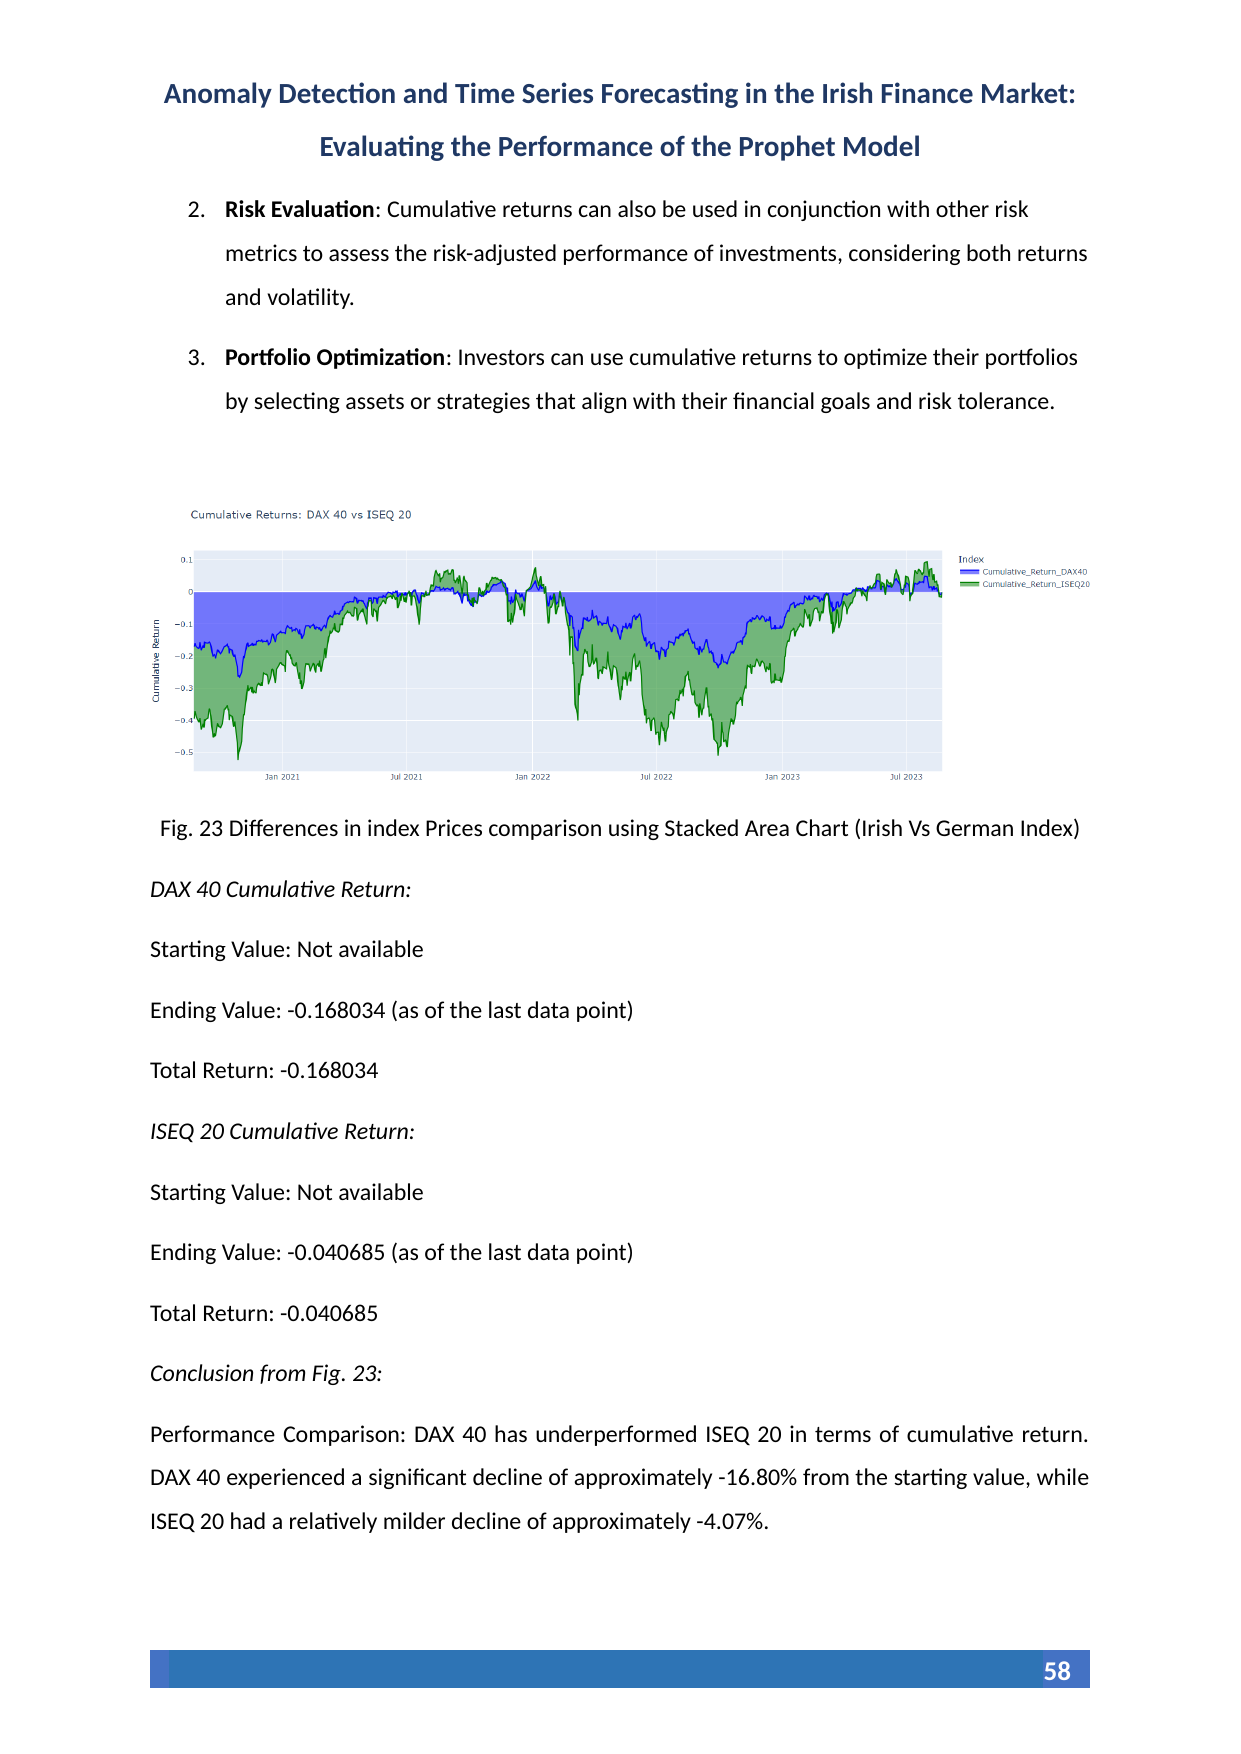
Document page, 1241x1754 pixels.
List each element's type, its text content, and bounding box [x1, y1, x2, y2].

text Conclusion from Fig. 23: [150, 1358, 1090, 1387]
text Performance Comparison: DAX 40 has underperformed ISEQ 20 in terms of cumulative return. DAX 40 experienced a significant decline of approximately -16.80% from the starting value, while ISEQ 20 had a relatively milder decline of approximately -4.07%. [150, 1419, 1090, 1536]
list Portfolio Optimization: Investors can use cumulative returns to optimize their portfolios by selecting assets or strategies that align with their financial goals and risk tolerance. [187, 342, 1090, 415]
text Fig. 23 Differences in index Prices comparison using Stacked Area Chart (Irish Vs German Index) [150, 813, 1090, 843]
text ISEQ 20 Cumulative Return: [150, 1116, 1090, 1145]
text Ending Value: -0.168034 (as of the last data point) [150, 995, 1090, 1024]
text Starting Value: Not available [150, 1177, 1090, 1206]
text DAX 40 Cumulative Return: [150, 874, 1090, 903]
picture [150, 507, 1091, 783]
list Risk Evaluation: Cumulative returns can also be used in conjunction with other risk metrics to assess the risk-adjusted performance of investments, considering both returns and volatility. [187, 194, 1090, 311]
text Ending Value: -0.040685 (as of the last data point) [150, 1237, 1090, 1266]
text Starting Value: Not available [150, 934, 1090, 964]
text Total Return: -0.040685 [150, 1298, 1090, 1327]
text Total Return: -0.168034 [150, 1056, 1090, 1085]
